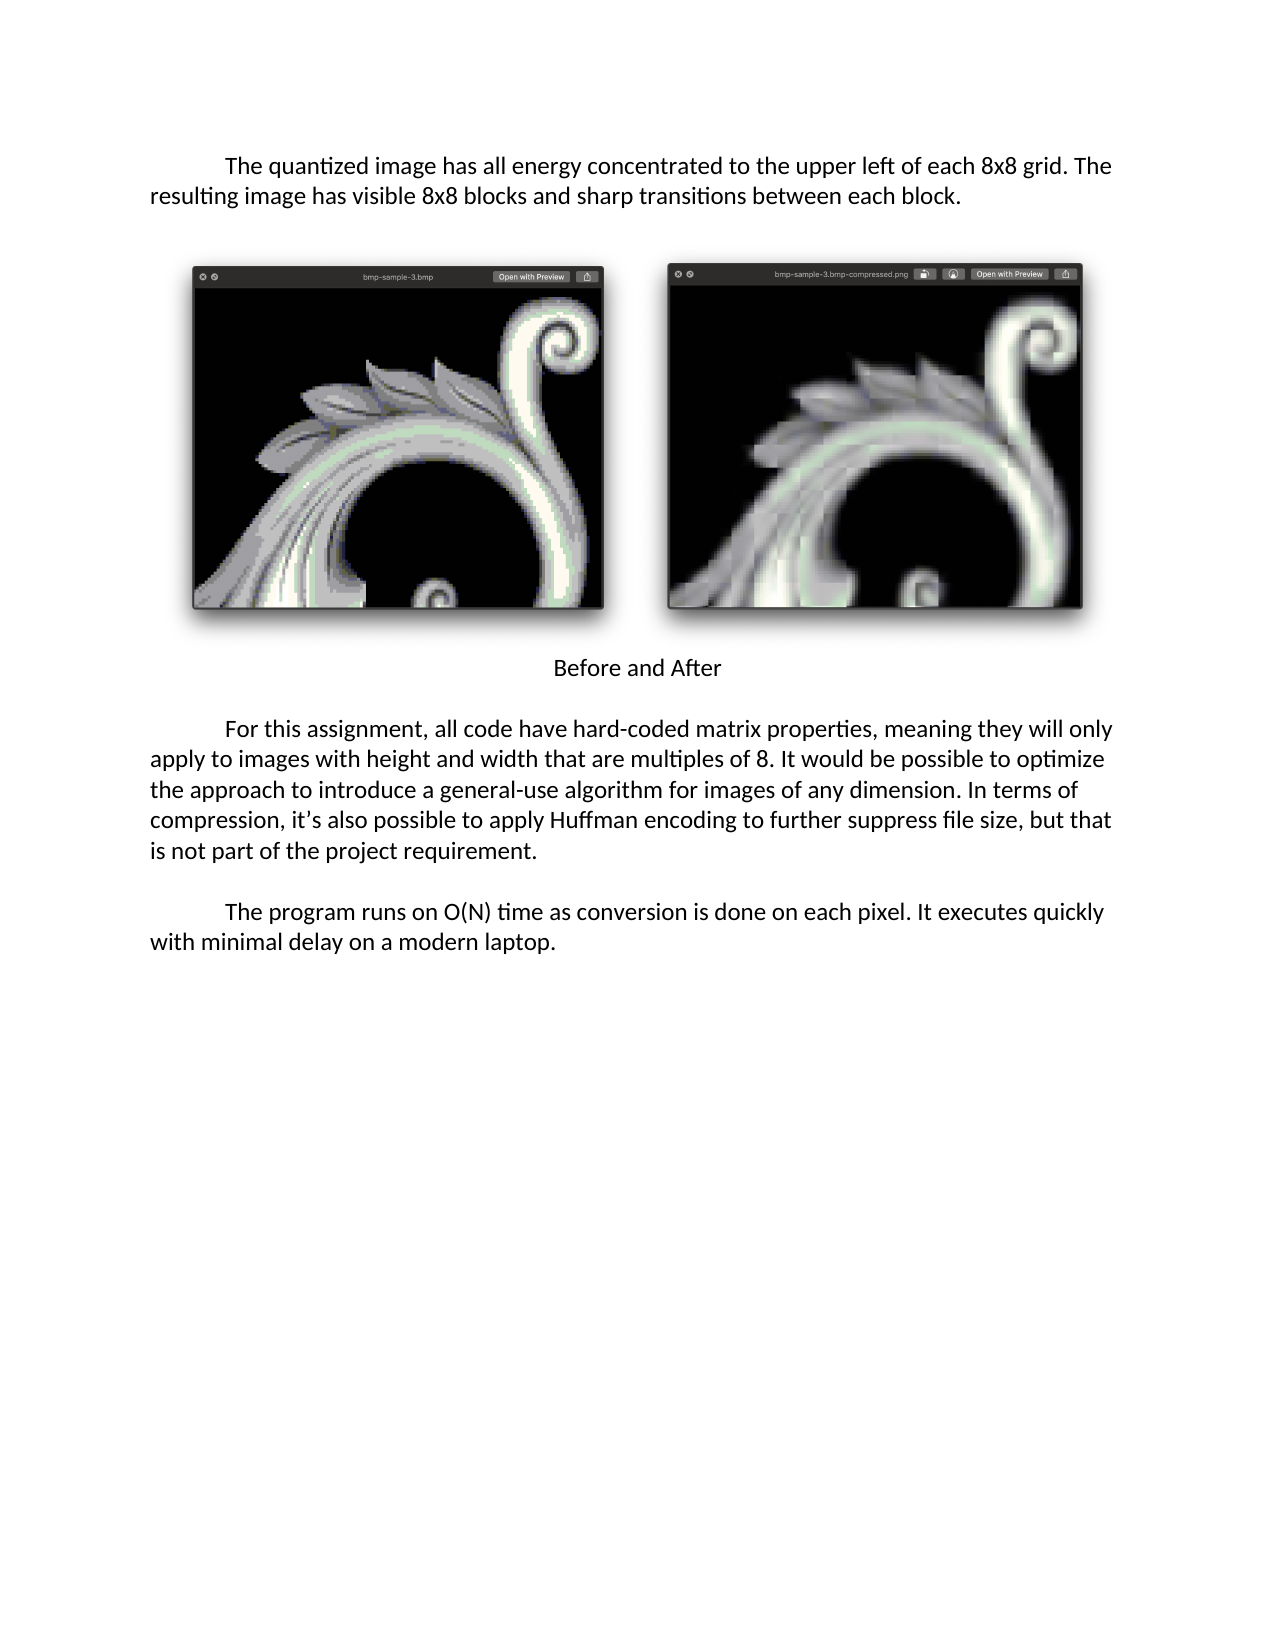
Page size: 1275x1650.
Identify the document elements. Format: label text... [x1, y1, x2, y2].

text For this assignment, all code have hard-coded matrix properties, meaning they will only apply to images with height and width that are multiples of 8. It would be possible to optimize the approach to introduce a general-use algorithm for images of any dimension. In terms of compression, it’s also possible to apply Huffman encoding to further suppress file size, but that is not part of the project requirement. [150, 713, 1125, 865]
text The program runs on O(N) time as conversion is done on each pixel. It executes quickly with minimal delay on a modern laptop. [150, 896, 1125, 957]
picture [160, 241, 1115, 652]
text Before and After [150, 652, 1125, 682]
text The quantized image has all energy concentrated to the upper left of each 8x8 grid. The resulting image has visible 8x8 blocks and sharp transitions between each block. [150, 150, 1125, 211]
